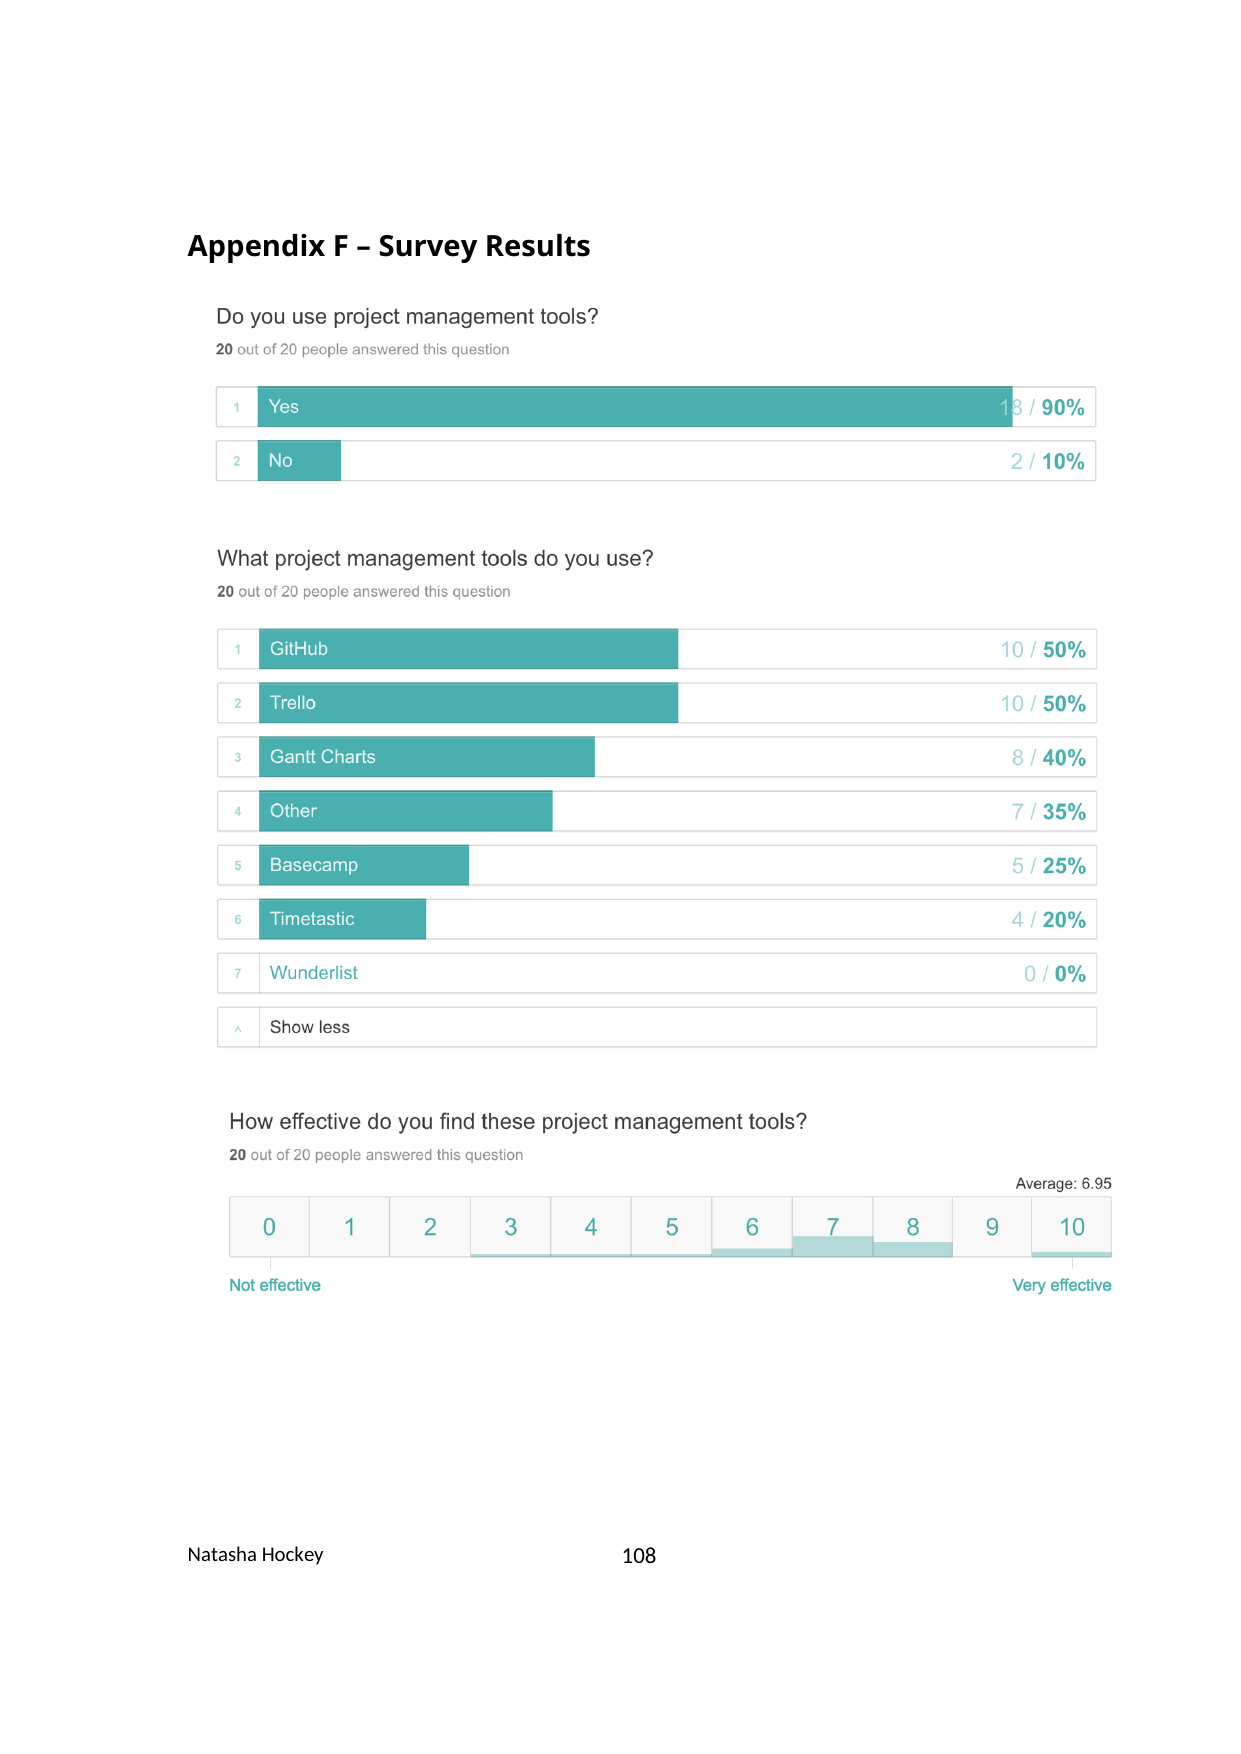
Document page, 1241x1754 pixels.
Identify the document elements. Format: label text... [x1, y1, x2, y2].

picture [200, 1093, 1133, 1310]
picture [188, 530, 1121, 1073]
subtitle Appendix F – Survey Results [187, 225, 1090, 265]
picture [188, 287, 1122, 512]
